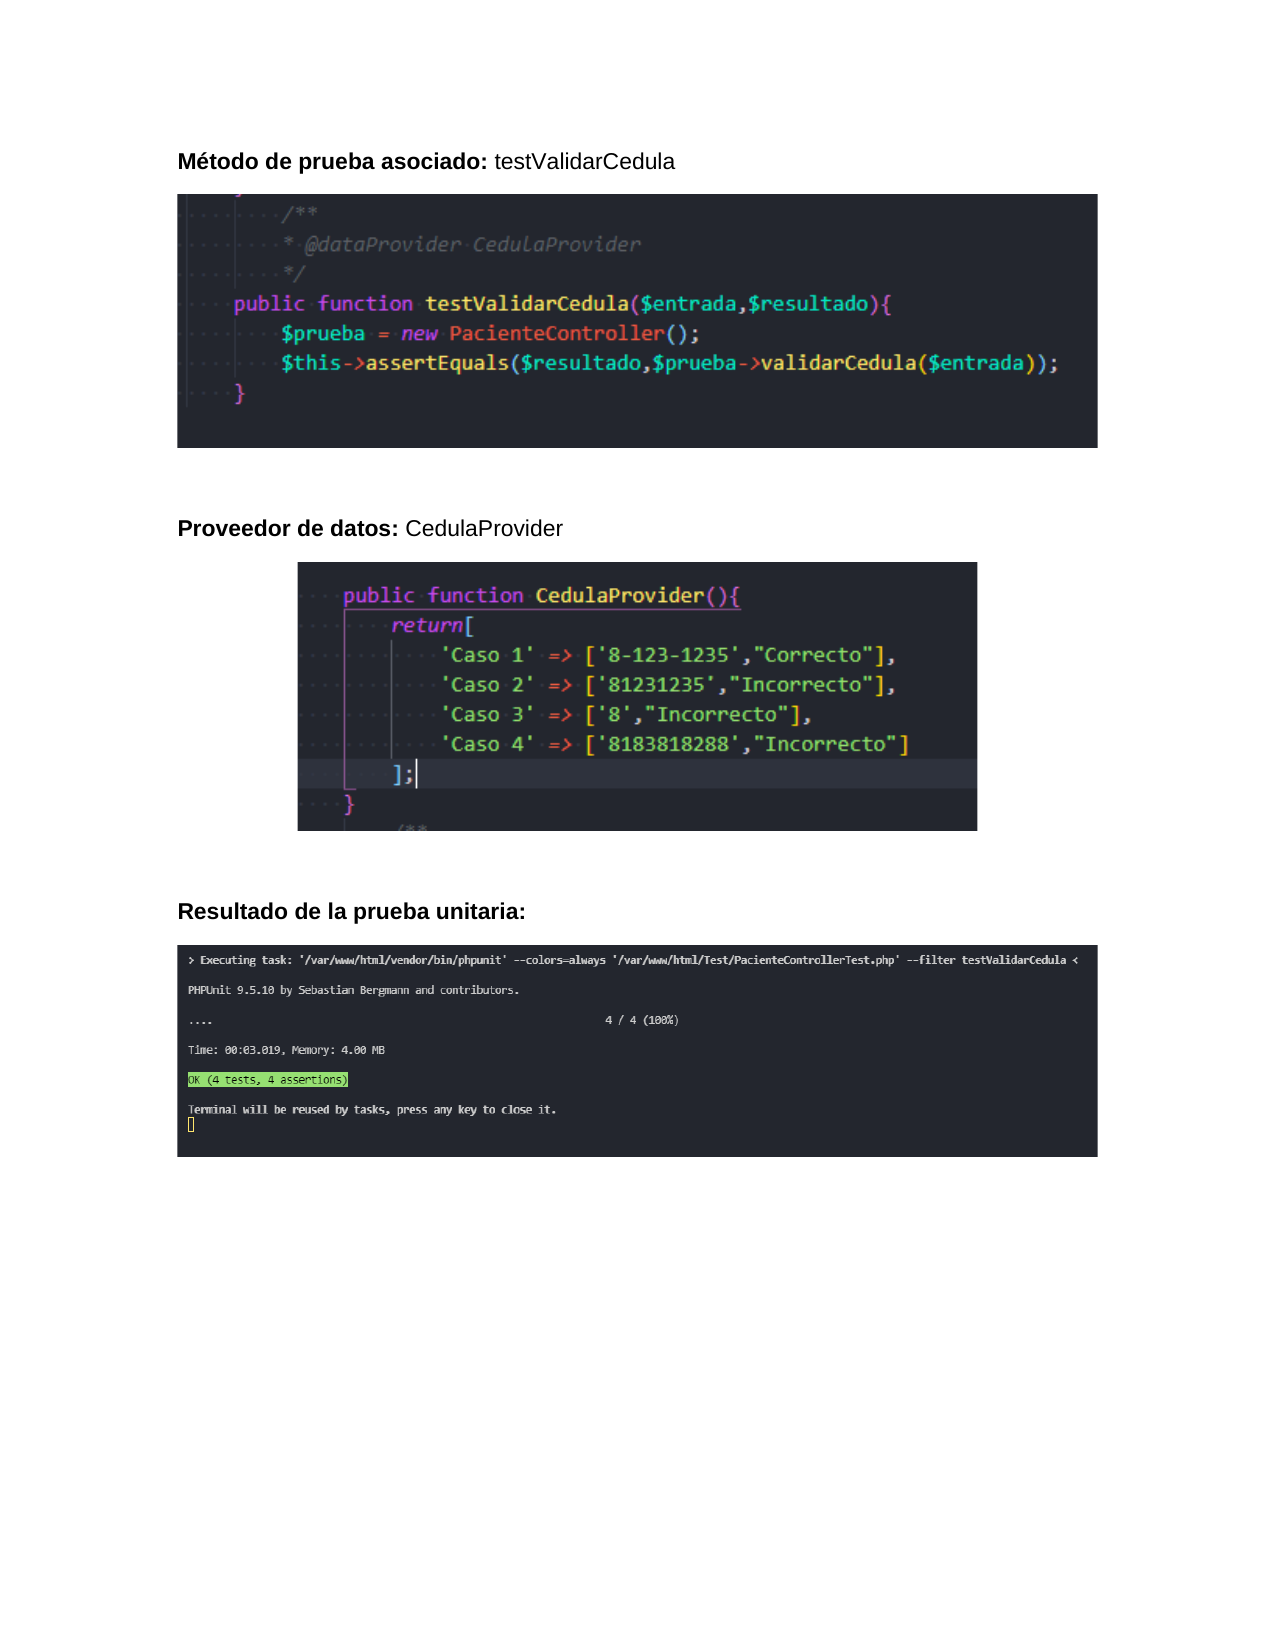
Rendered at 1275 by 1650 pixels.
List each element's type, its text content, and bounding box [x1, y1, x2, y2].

picture [177, 945, 1098, 1157]
text Proveedor de datos: CedulaProvider [177, 515, 1098, 542]
text Método de prueba asociado: testValidarCedula [177, 148, 1098, 174]
picture [297, 562, 978, 831]
text Resultado de la prueba unitaria: [177, 898, 1098, 925]
picture [177, 194, 1098, 448]
